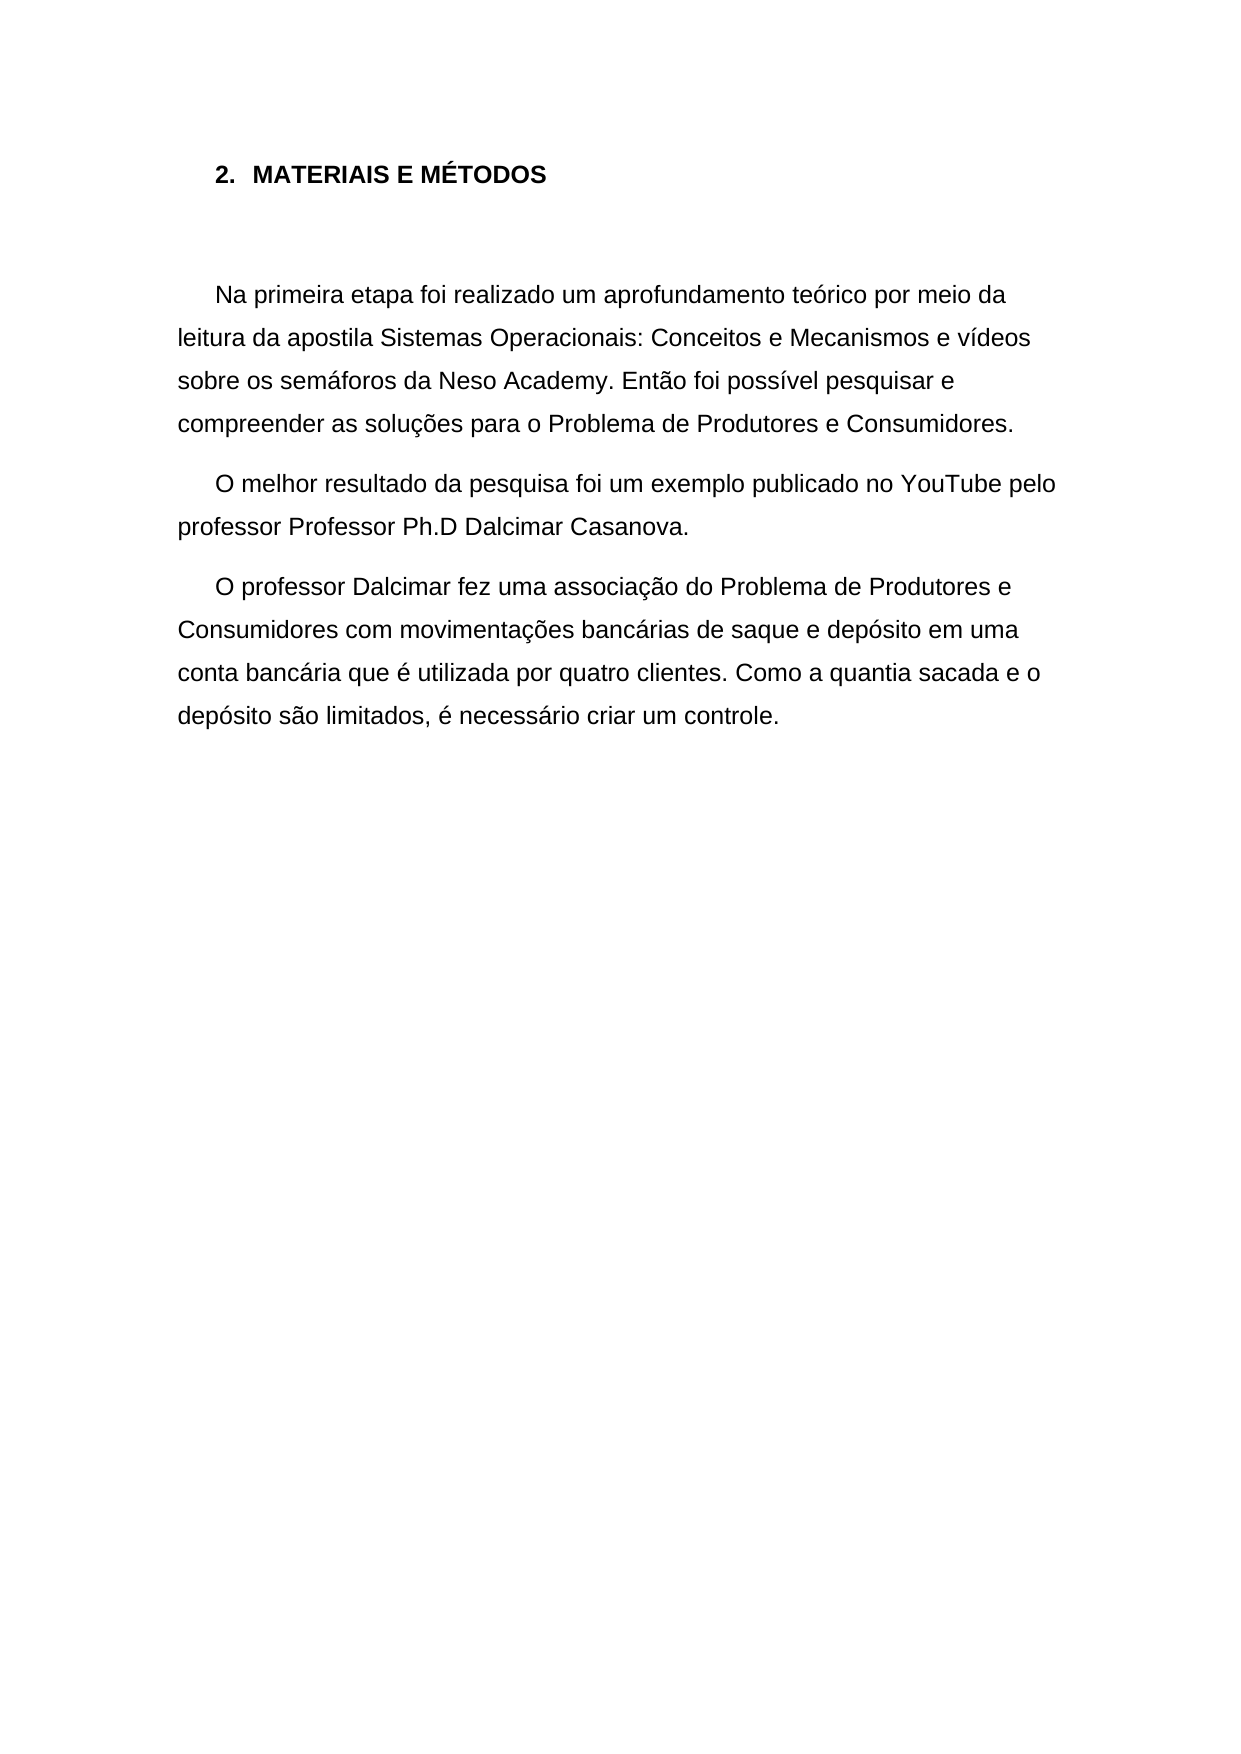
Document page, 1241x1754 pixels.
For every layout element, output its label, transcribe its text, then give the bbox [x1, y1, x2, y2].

text Na primeira etapa foi realizado um aprofundamento teórico por meio da leitura da apostila Sistemas Operacionais: Conceitos e Mecanismos e vídeos sobre os semáforos da Neso Academy. Então foi possível pesquisar e compreender as soluções para o Problema de Produtores e Consumidores. [177, 280, 1063, 438]
text O professor Dalcimar fez uma associação do Problema de Produtores e Consumidores com movimentações bancárias de saque e depósito em uma conta bancária que é utilizada por quatro clientes. Como a quantia sacada e o depósito são limitados, é necessário criar um controle. [177, 572, 1063, 730]
text O melhor resultado da pesquisa foi um exemplo publicado no YouTube pelo professor Professor Ph.D Dalcimar Casanova. [177, 469, 1063, 541]
list MATERIAIS E MÉTODOS [215, 160, 1063, 189]
